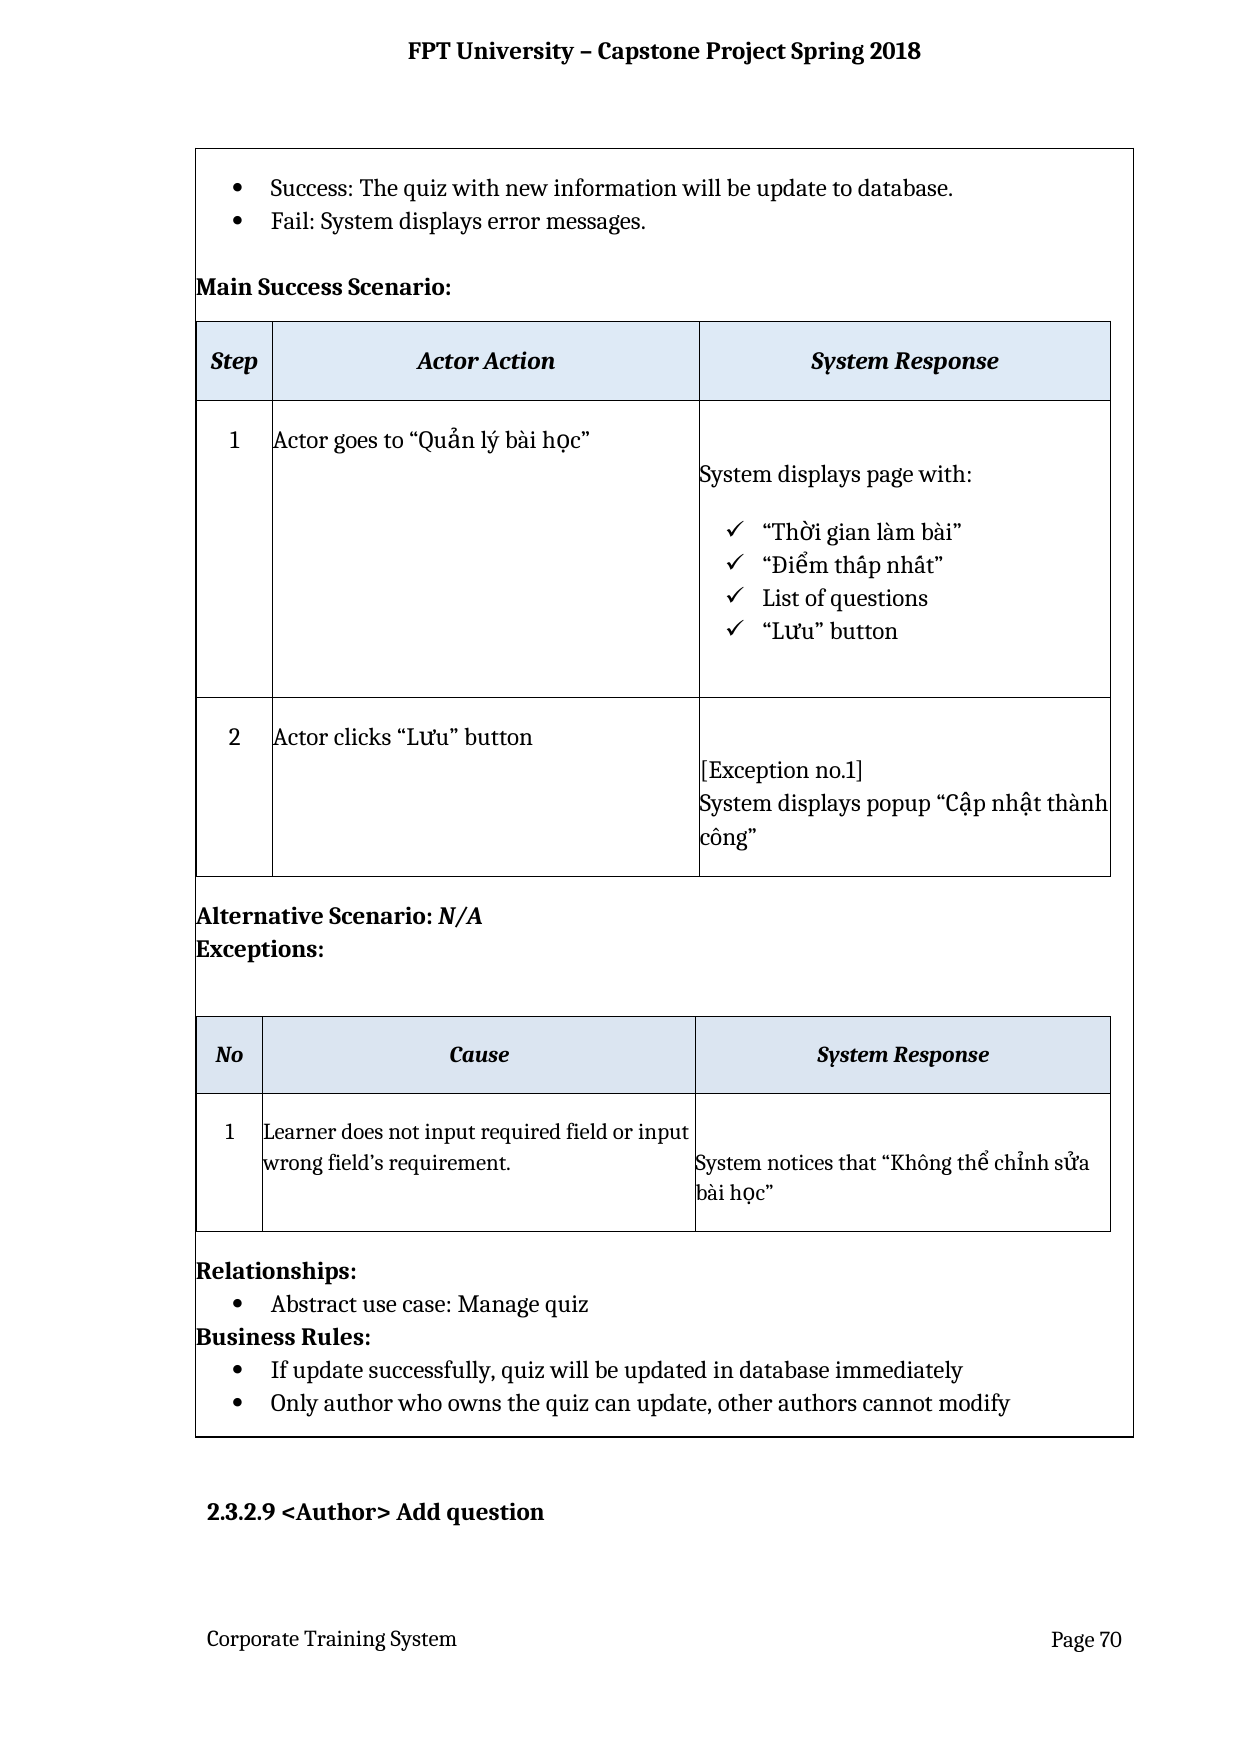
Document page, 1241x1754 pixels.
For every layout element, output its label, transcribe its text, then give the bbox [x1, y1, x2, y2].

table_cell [196, 149, 1133, 1436]
text 2.3.2.9 <Author> Add question [207, 1498, 1122, 1527]
